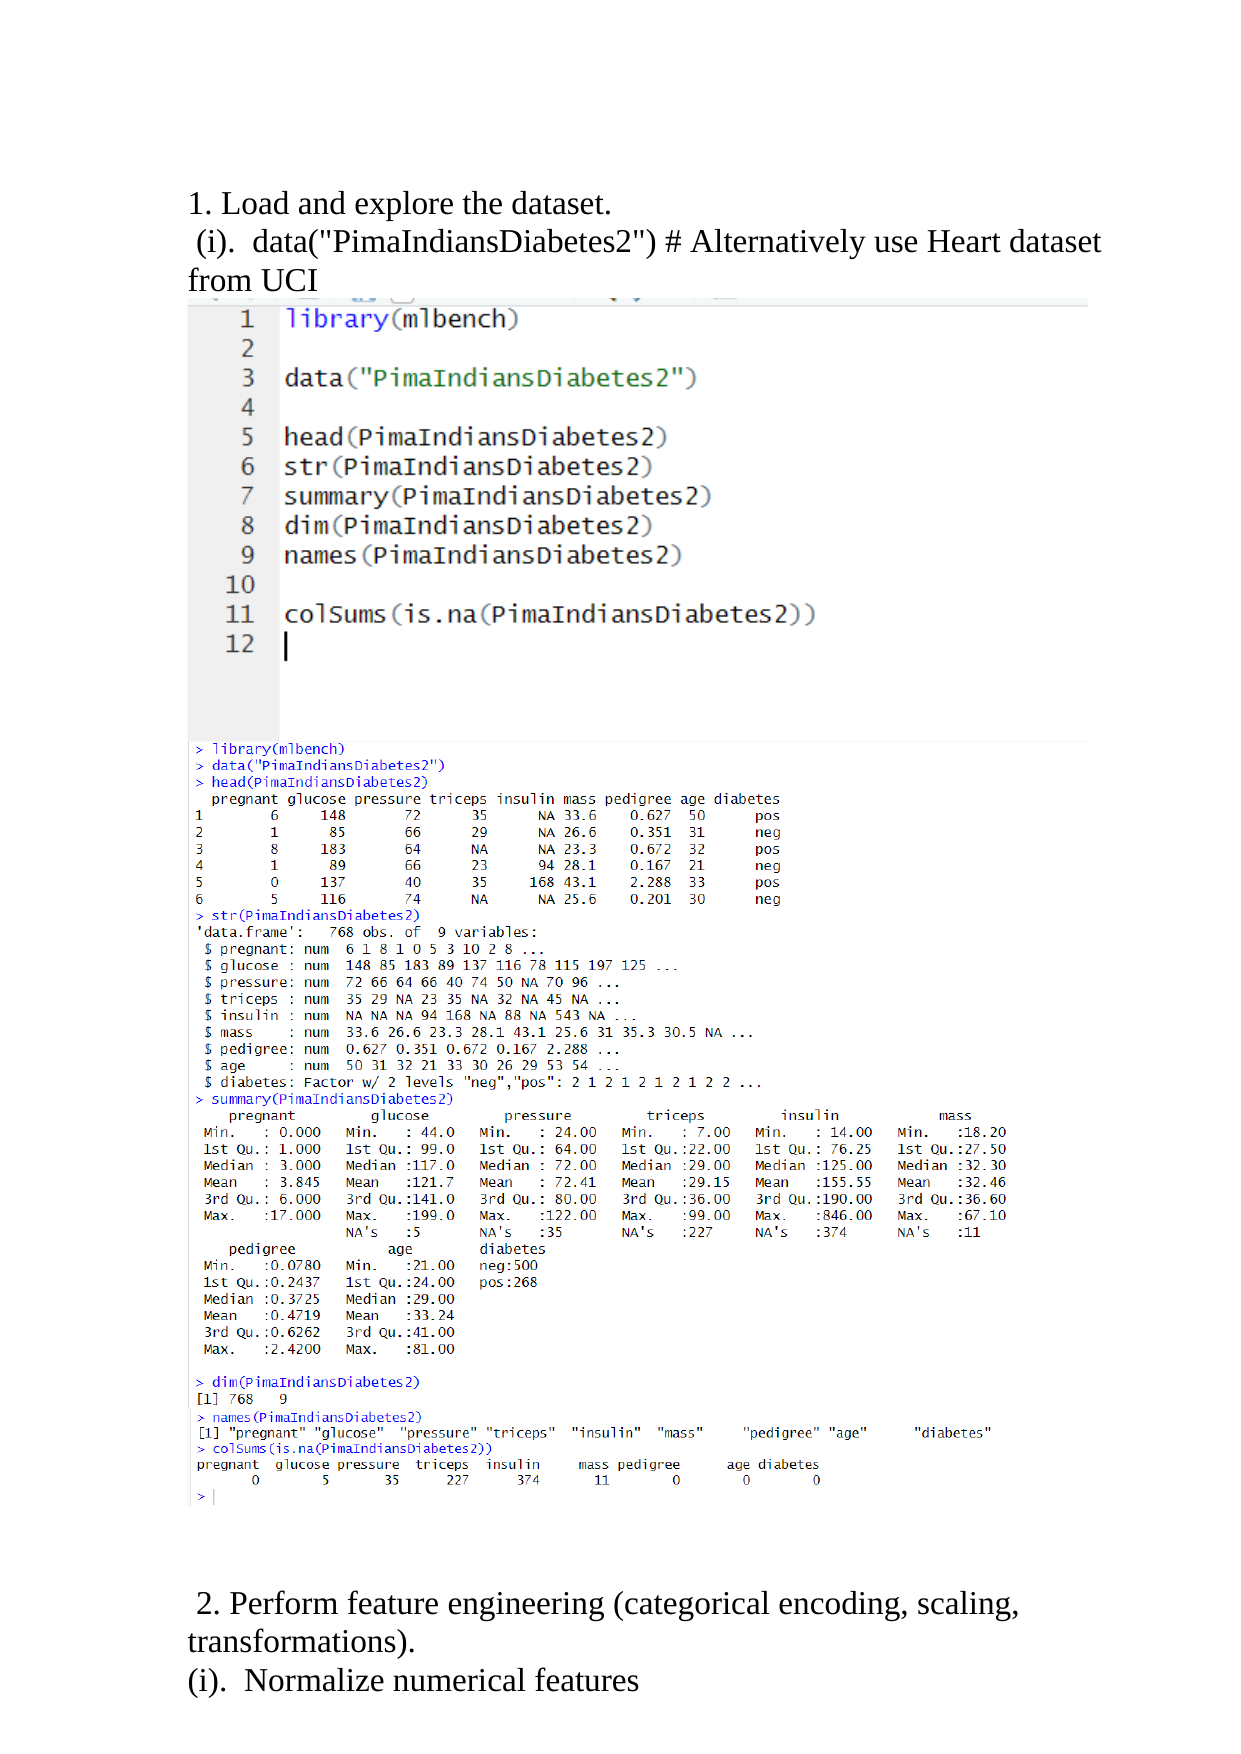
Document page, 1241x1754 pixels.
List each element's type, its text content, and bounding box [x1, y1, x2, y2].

text 2. Perform feature engineering (categorical encoding, scaling, transformations). [187, 1583, 1128, 1660]
text 1. Load and explore the dataset. [187, 183, 1128, 222]
text (i). data("PimaIndiansDiabetes2") # Alternatively use Heart dataset from UCI [187, 222, 1128, 298]
picture [187, 298, 1088, 1507]
text (i). Normalize numerical features [187, 1660, 1128, 1698]
